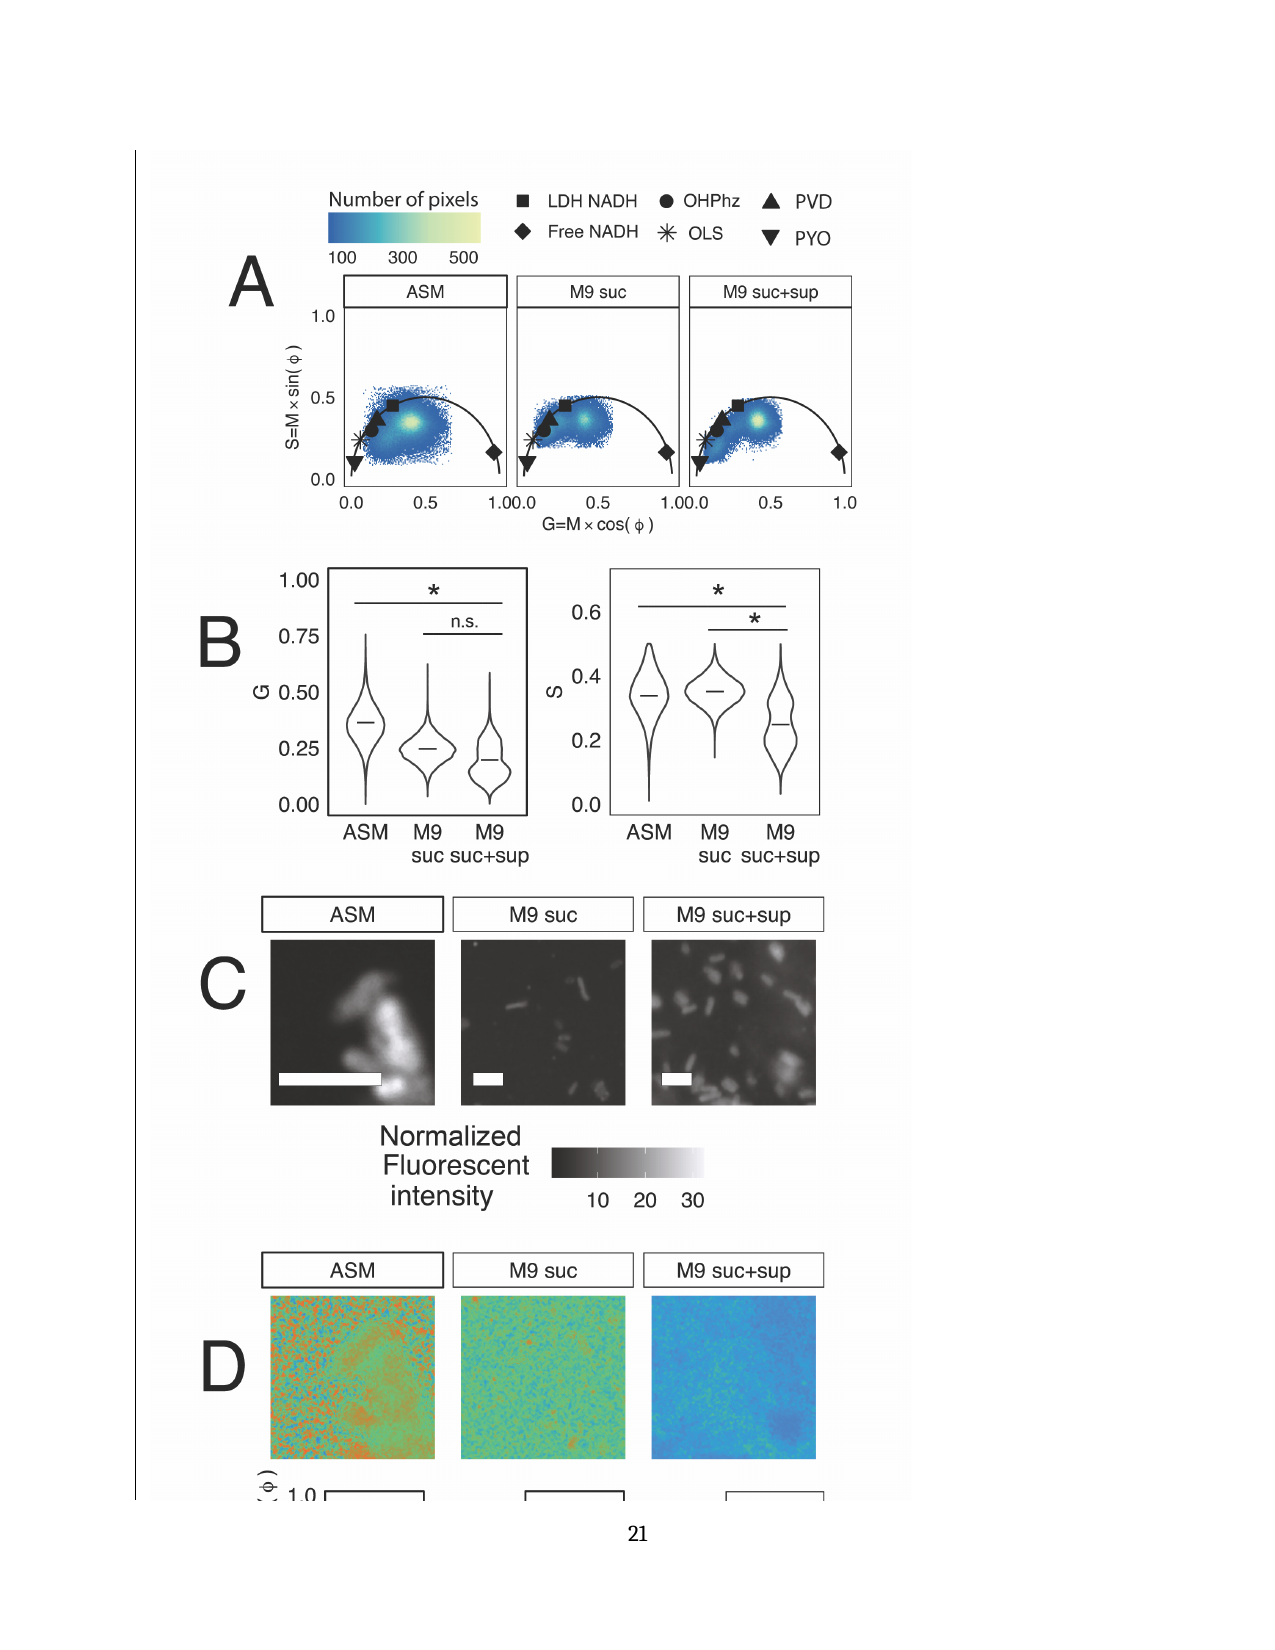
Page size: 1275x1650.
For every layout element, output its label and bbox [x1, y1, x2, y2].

picture [150, 150, 912, 1501]
